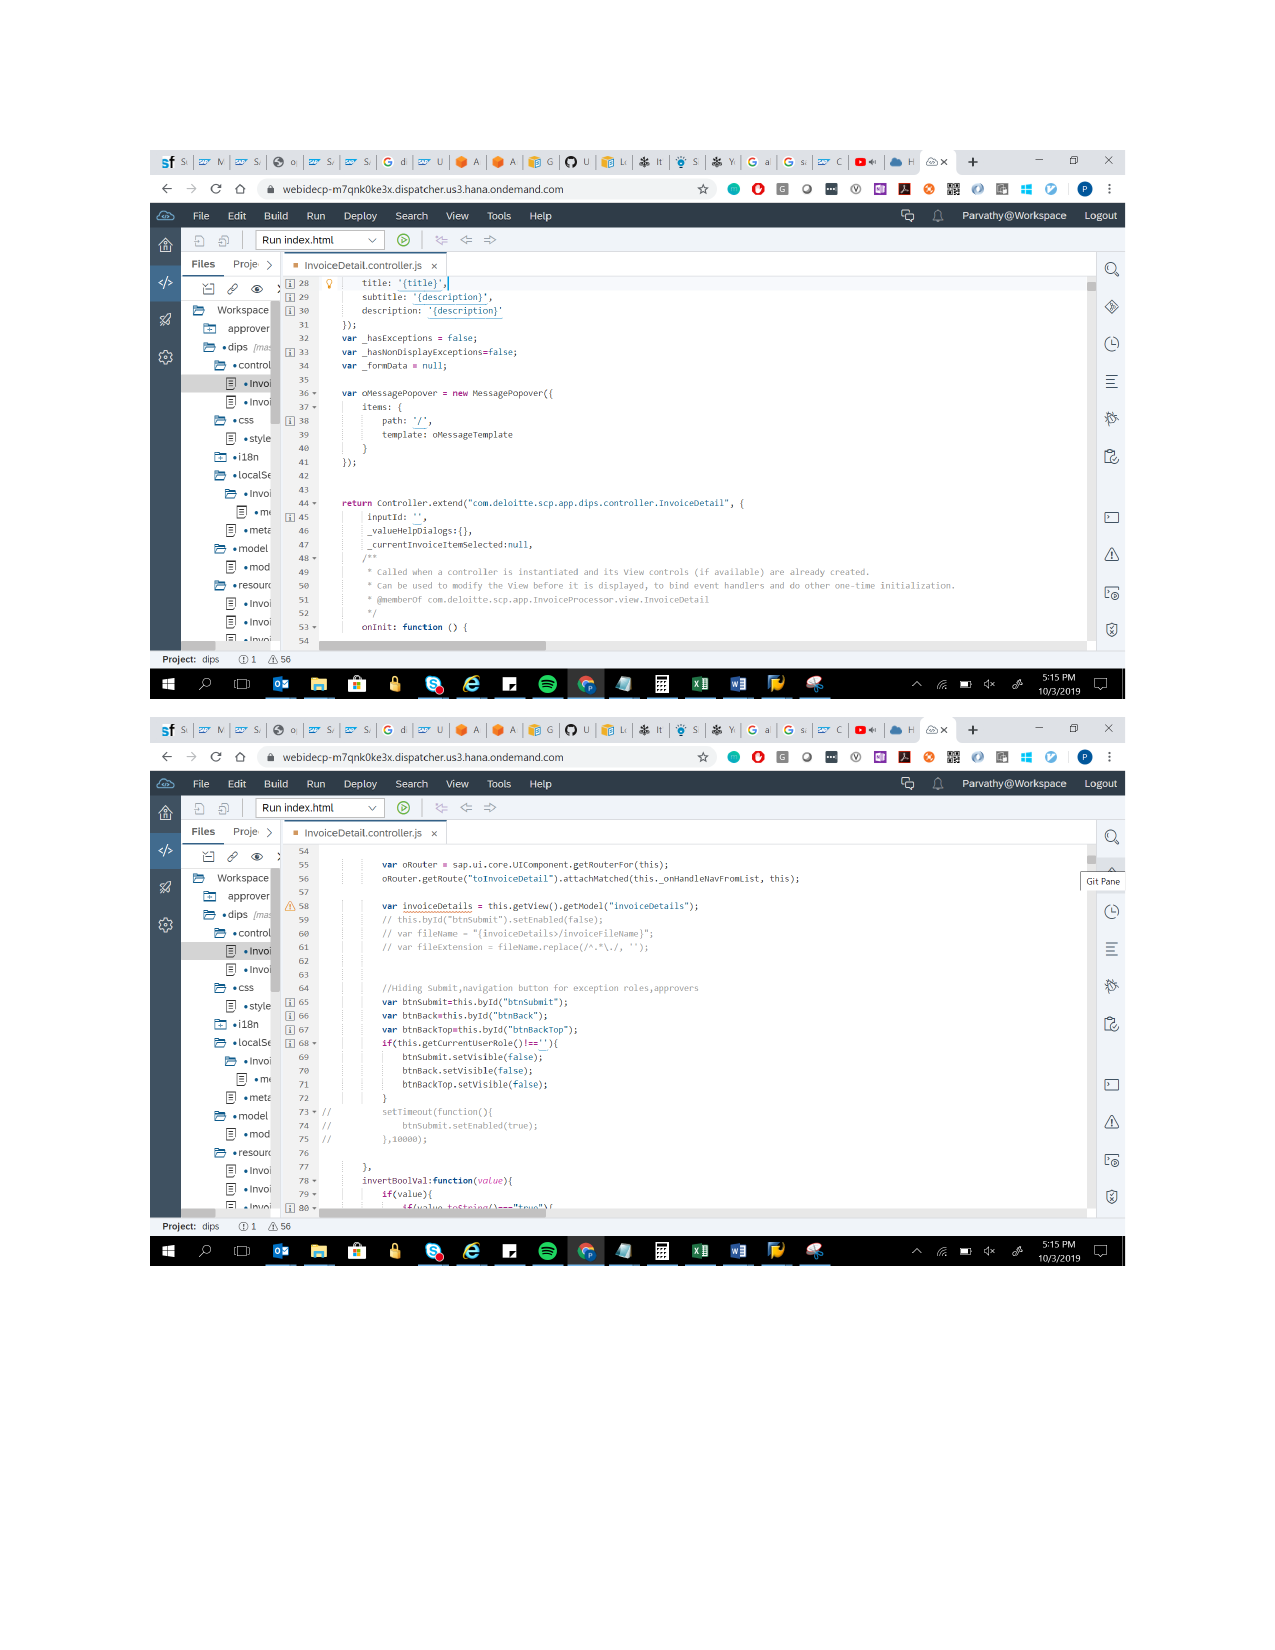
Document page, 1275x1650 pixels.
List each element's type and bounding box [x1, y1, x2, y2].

picture [150, 150, 1125, 699]
picture [150, 717, 1125, 1266]
